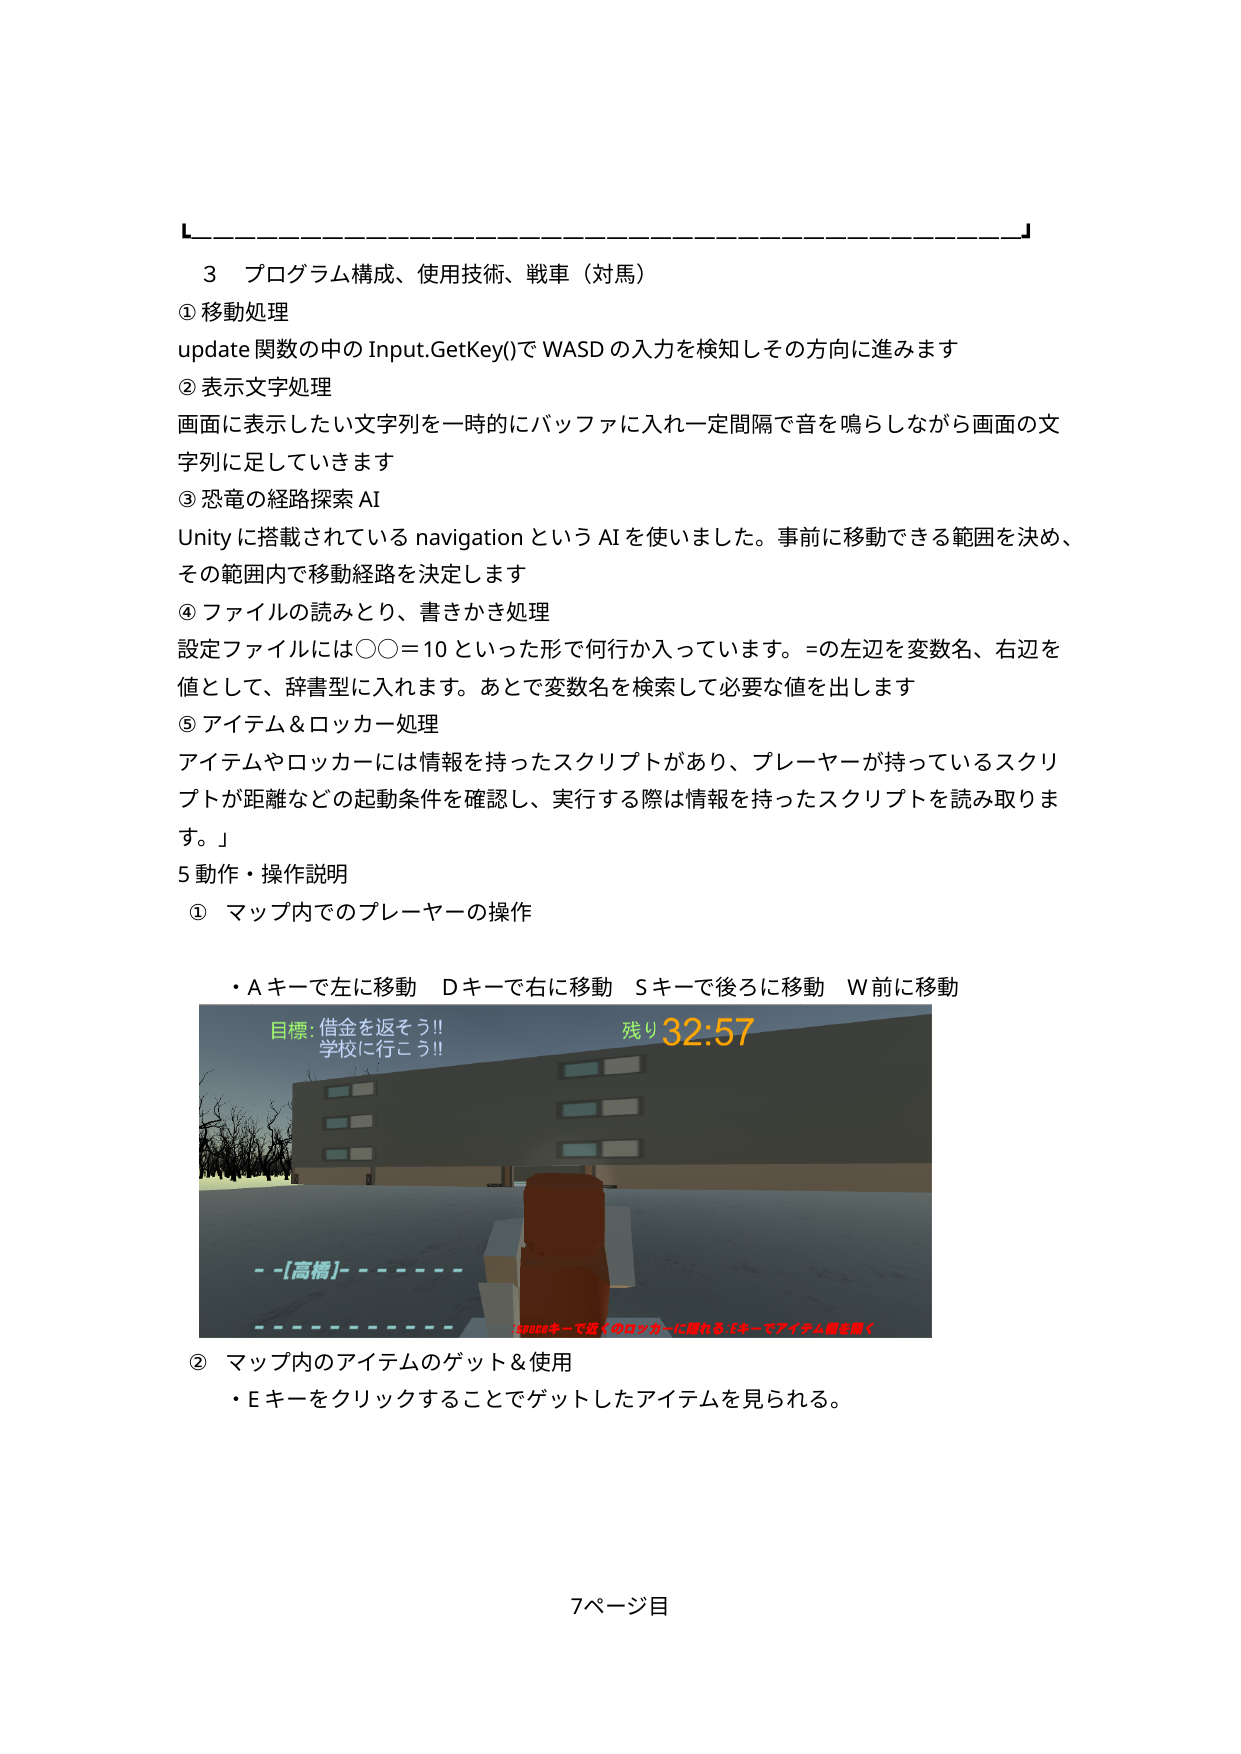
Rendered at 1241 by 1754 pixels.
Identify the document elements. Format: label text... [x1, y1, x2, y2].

text 設定ファイルには○○＝10といった形で何行か入っています。=の左辺を変数名、右辺を値として、辞書型に入れます。あとで変数名を検索して必要な値を出します [177, 629, 1063, 704]
text Unityに搭載されているnavigationというAIを使いました。事前に移動できる範囲を決め、その範囲内で移動経路を決定します [177, 517, 1063, 592]
text ④ファイルの読みとり、書きかき処理 [177, 592, 1063, 629]
list ・Aキーで左に移動 Ｄキーで右に移動 Sキーで後ろに移動 W前に移動 [226, 967, 1063, 1004]
text ３ プログラム構成、使用技術、戦車（対馬） [177, 254, 1063, 292]
text ⑤アイテム＆ロッカー処理 [177, 704, 1063, 742]
list ・Eキーをクリックすることでゲットしたアイテムを見られる。 [226, 1379, 1063, 1417]
text ①移動処理 [177, 292, 1063, 329]
text 5 動作・操作説明 [177, 854, 1063, 892]
text アイテムやロッカーには情報を持ったスクリプトがあり、プレーヤーが持っているスクリプトが距離などの起動条件を確認し、実行する際は情報を持ったスクリプトを読み取ります。」 [177, 742, 1063, 854]
text ③恐竜の経路探索AI [177, 479, 1063, 517]
text ┗――――――――――――――――――――――――――――――――――――――┛ [177, 217, 1063, 254]
text update関数の中のInput.GetKey()でWASDの入力を検知しその方向に進みます [177, 329, 1063, 367]
text ②表示文字処理 [177, 367, 1063, 404]
picture [199, 1004, 932, 1338]
text 画面に表示したい文字列を一時的にバッファに入れ一定間隔で音を鳴らしながら画面の文字列に足していきます [177, 404, 1063, 479]
list マップ内のアイテムのゲット＆使用 [188, 1342, 1063, 1379]
list マップ内でのプレーヤーの操作 [188, 892, 1063, 929]
